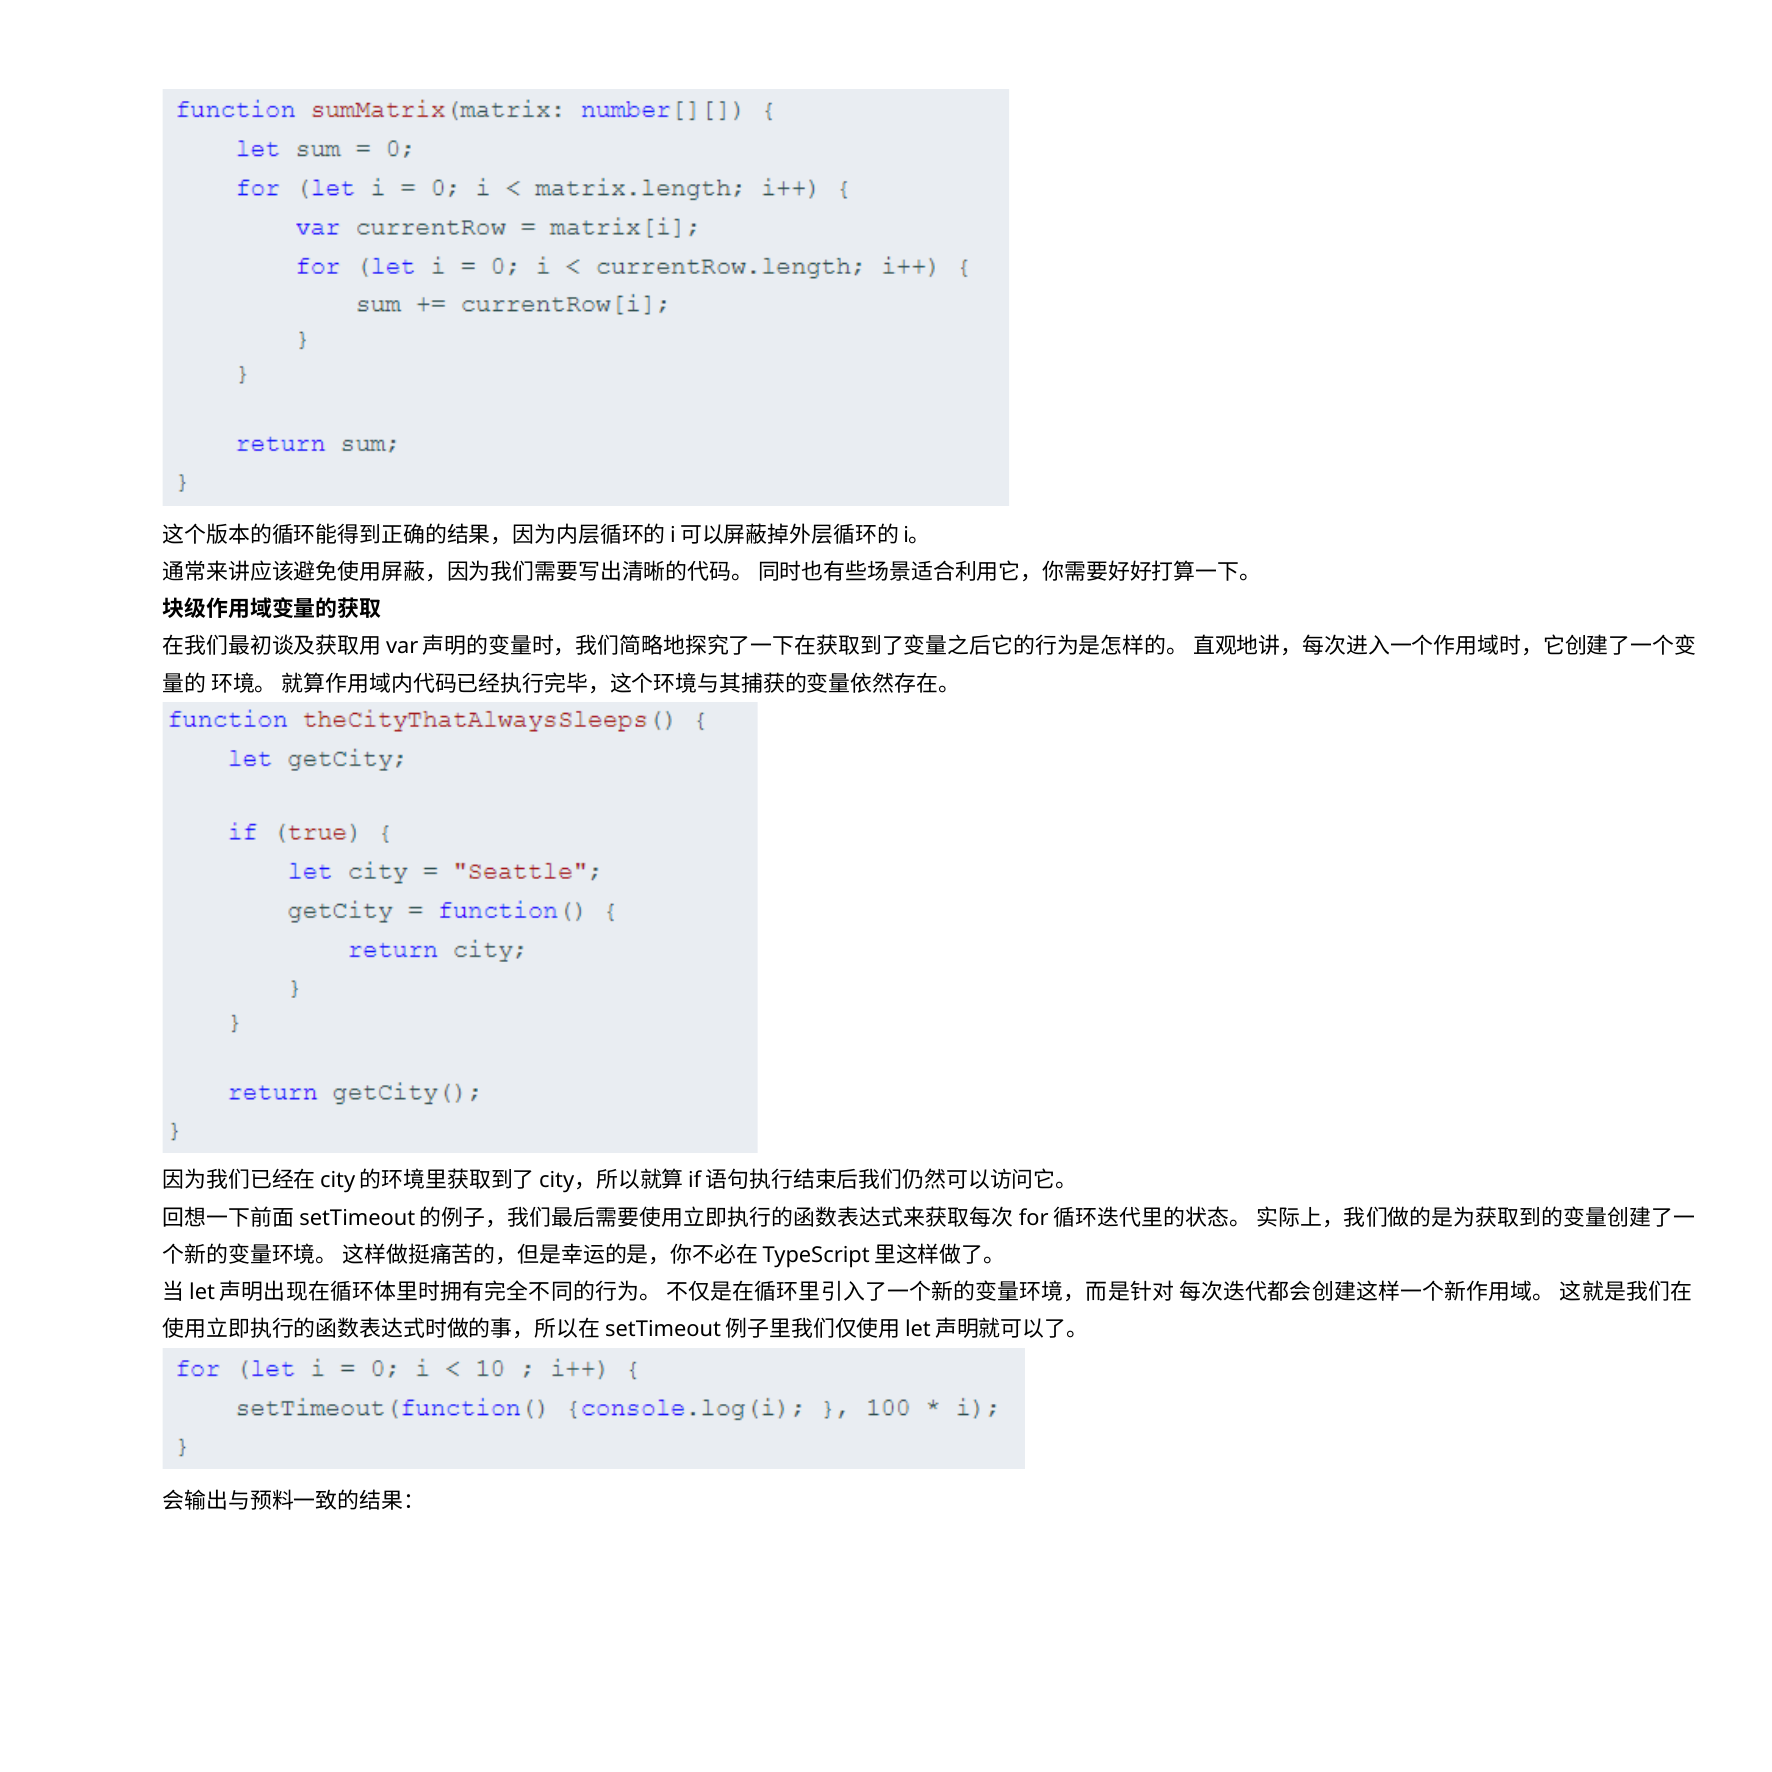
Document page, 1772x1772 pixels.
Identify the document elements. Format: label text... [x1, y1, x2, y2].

text 因为我们已经在city的环境里获取到了city，所以就算if语句执行结束后我们仍然可以访问它。 [162, 1162, 1697, 1194]
picture [162, 702, 758, 1153]
picture [162, 89, 1010, 506]
text 会输出与预料一致的结果： [162, 1482, 1697, 1515]
text 通常来讲应该避免使用屏蔽，因为我们需要写出清晰的代码。 同时也有些场景适合利用它，你需要好好打算一下。 [162, 554, 1697, 586]
text 当let声明出现在循环体里时拥有完全不同的行为。 不仅是在循环里引入了一个新的变量环境，而是针对 每次迭代都会创建这样一个新作用域。 这就是我们在使用立即执行的函数表达式时做的事，所以在 setTimeout例子里我们仅使用let声明就可以了。 [162, 1274, 1697, 1343]
text 在我们最初谈及获取用var声明的变量时，我们简略地探究了一下在获取到了变量之后它的行为是怎样的。 直观地讲，每次进入一个作用域时，它创建了一个变量的 环境。 就算作用域内代码已经执行完毕，这个环境与其捕获的变量依然存在。 [162, 628, 1697, 698]
text 块级作用域变量的获取 [162, 591, 1697, 623]
text 这个版本的循环能得到正确的结果，因为内层循环的i可以屏蔽掉外层循环的i。 [162, 517, 1697, 549]
text 回想一下前面setTimeout的例子，我们最后需要使用立即执行的函数表达式来获取每次for循环迭代里的状态。 实际上，我们做的是为获取到的变量创建了一个新的变量环境。 这样做挺痛苦的，但是幸运的是，你不必在TypeScript里这样做了。 [162, 1199, 1697, 1269]
picture [162, 1348, 1025, 1469]
